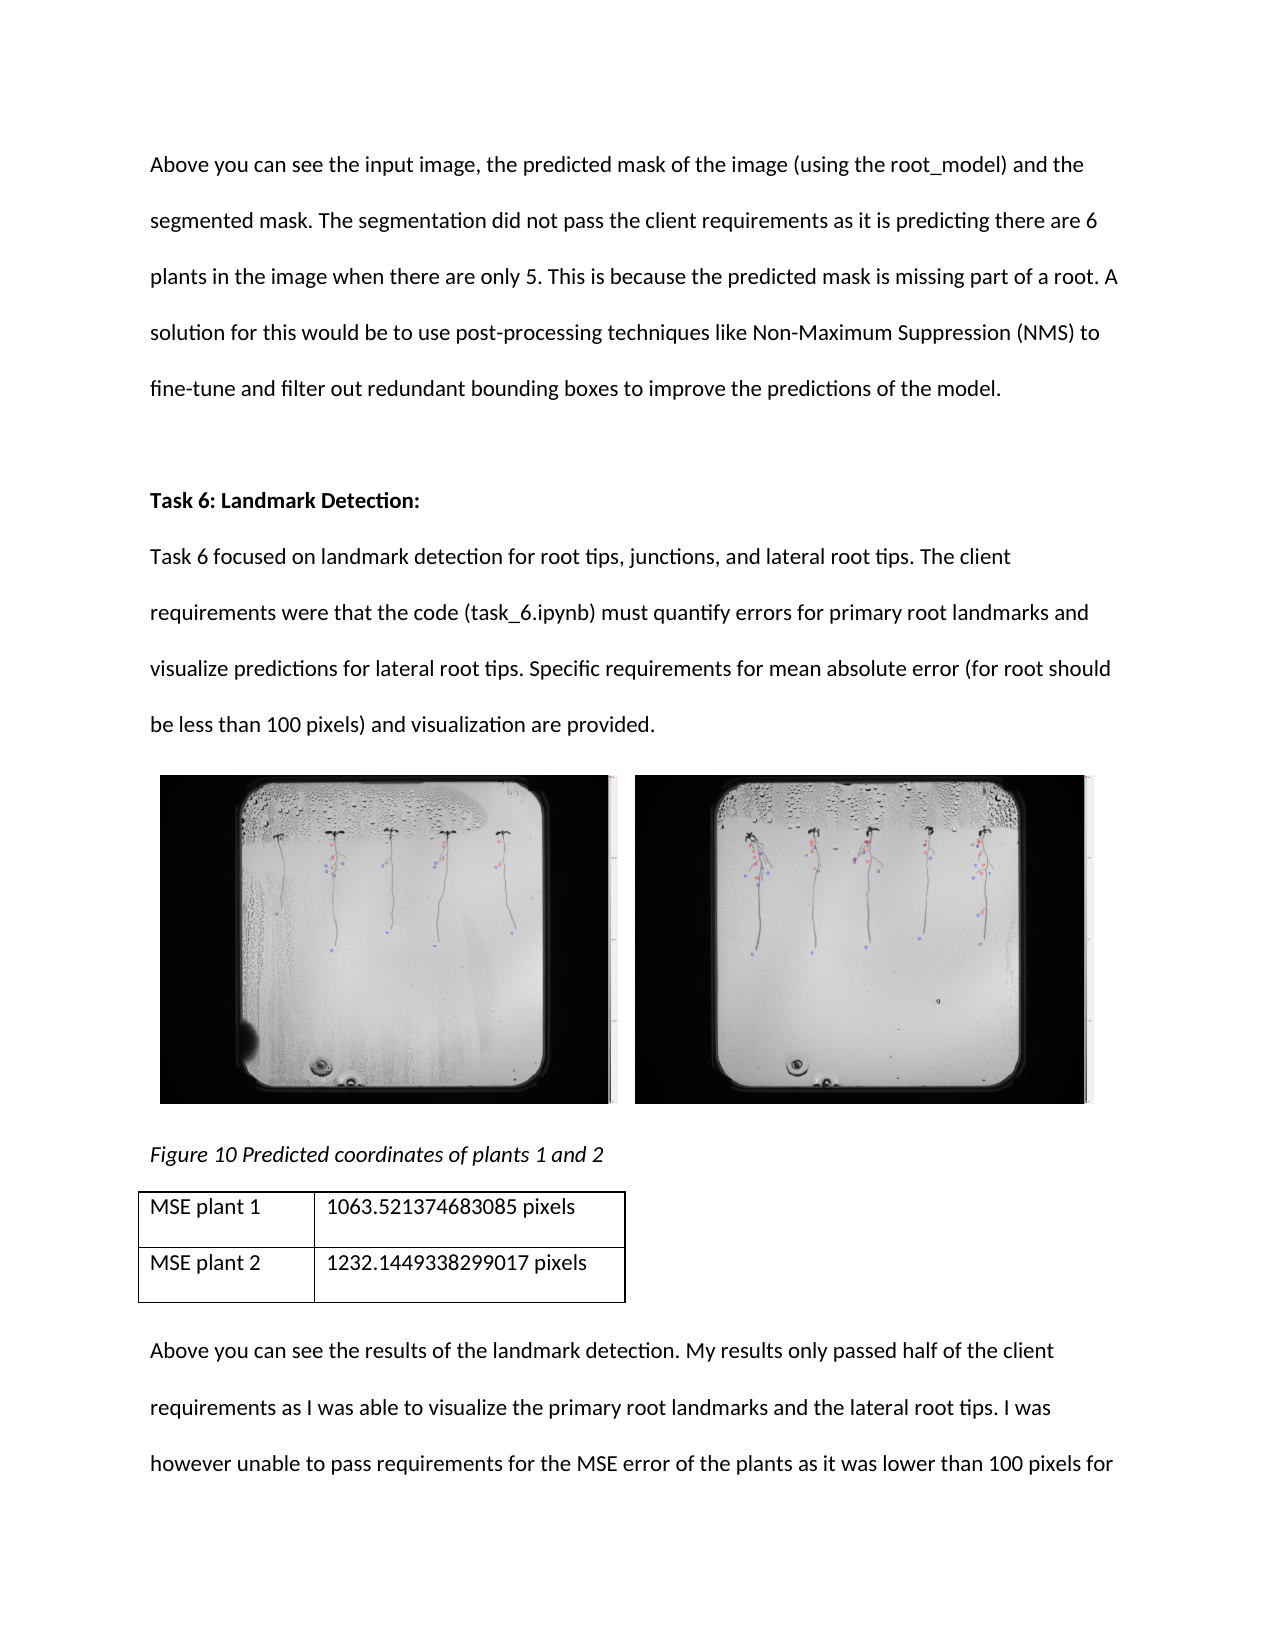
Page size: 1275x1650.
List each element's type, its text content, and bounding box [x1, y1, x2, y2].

text Figure 10 Predicted coordinates of plants 1 and 2 [150, 1140, 1125, 1168]
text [150, 1337, 1125, 1477]
picture [150, 766, 1102, 1113]
text Above you can see the input image, the predicted mask of the image (using the root_model) and the segmented mask. The segmentation did not pass the client requirements as it is predicting there are 6 plants in the image when there are only 5. This is because the predicted mask is missing part of a root. A solution for this would be to use post-processing techniques like Non-Maximum Suppression (NMS) to fine-tune and filter out redundant bounding boxes to improve the predictions of the model. [150, 150, 1125, 402]
table_header 1063.521374683085 pixels [315, 1193, 624, 1247]
table_cell MSE plant 2 [139, 1248, 314, 1302]
table_cell 1232.1449338299017 pixels [315, 1248, 624, 1302]
table_header MSE plant 1 [139, 1193, 314, 1247]
text Task 6: Landmark Detection: Task 6 focused on landmark detection for root tips, junctions, and lateral root tips. The client requirements were that the code (task_6.ipynb) must quantify errors for primary root landmarks and visualize predictions for lateral root tips. Specific requirements for mean absolute error (for root should be less than 100 pixels) and visualization are provided. [150, 486, 1125, 738]
